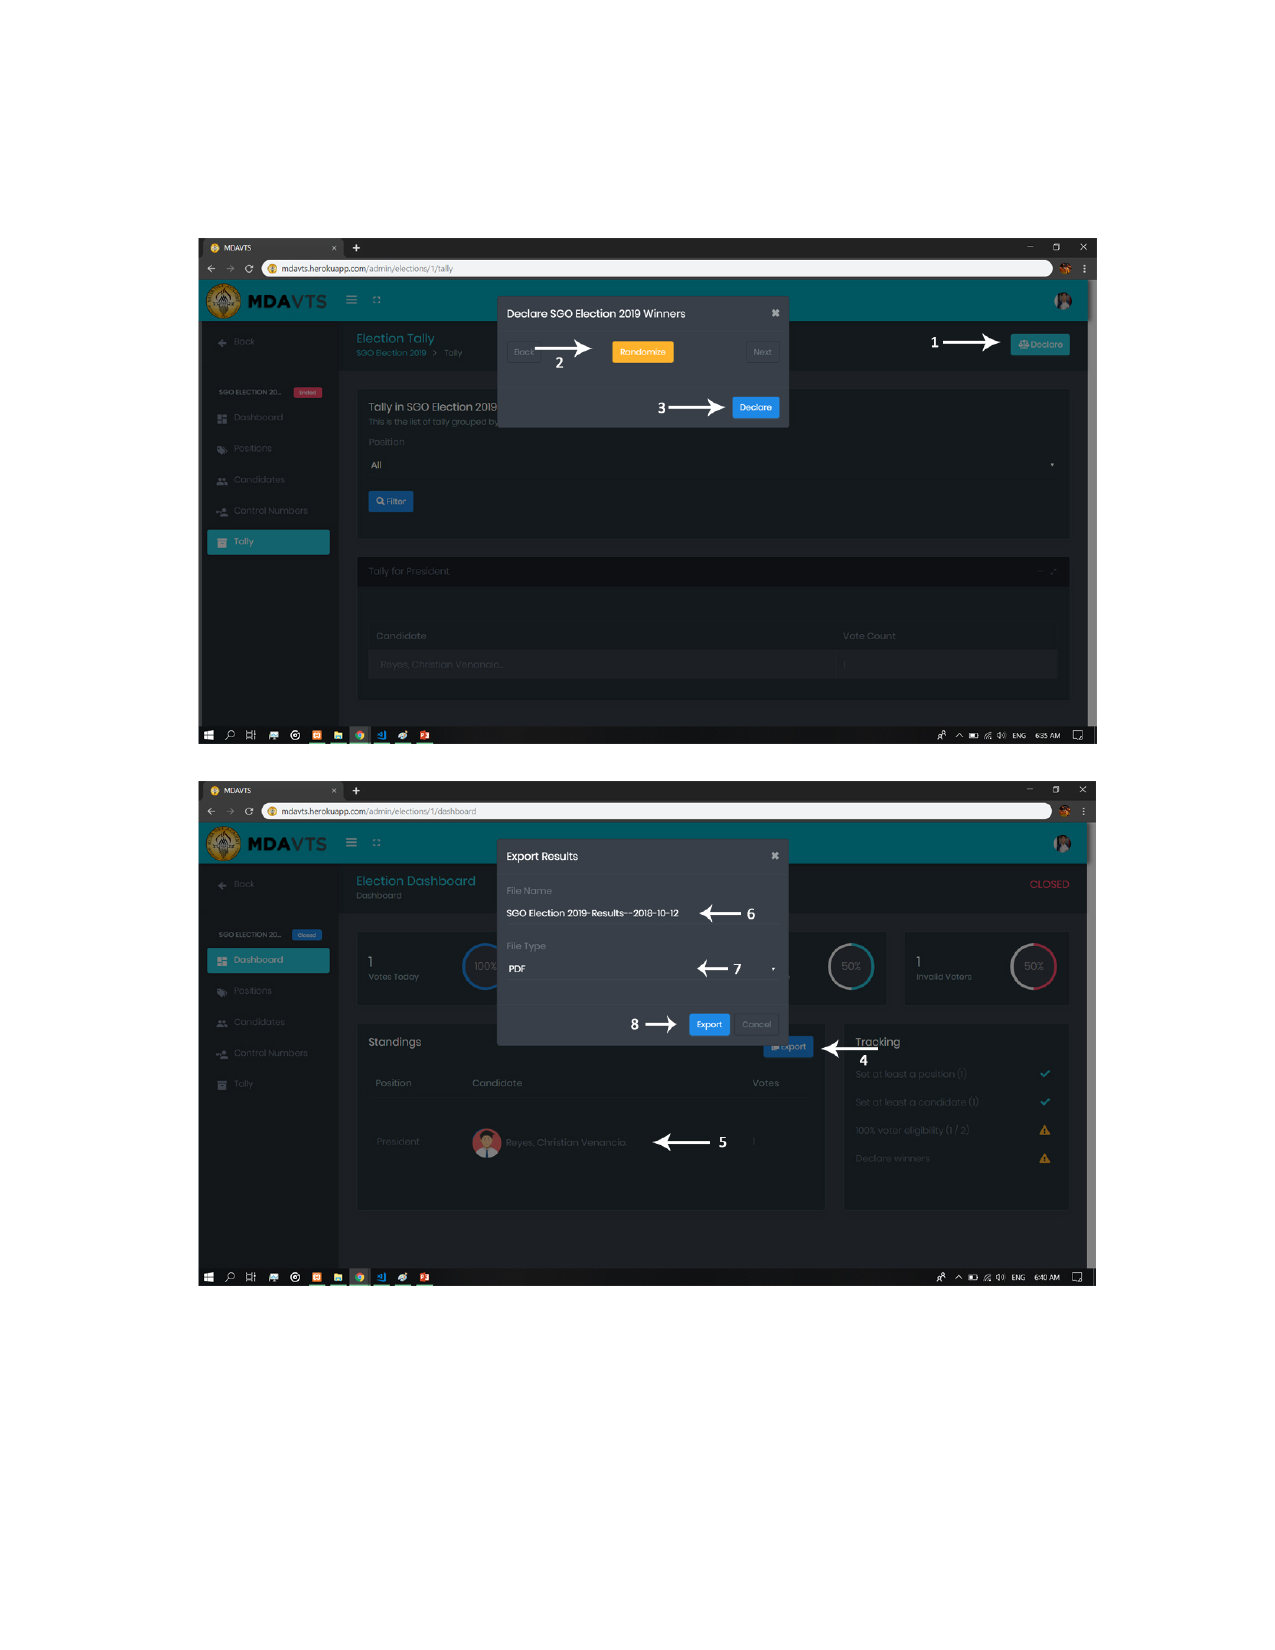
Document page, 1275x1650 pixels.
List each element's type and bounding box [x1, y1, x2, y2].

picture [159, 150, 1135, 1412]
